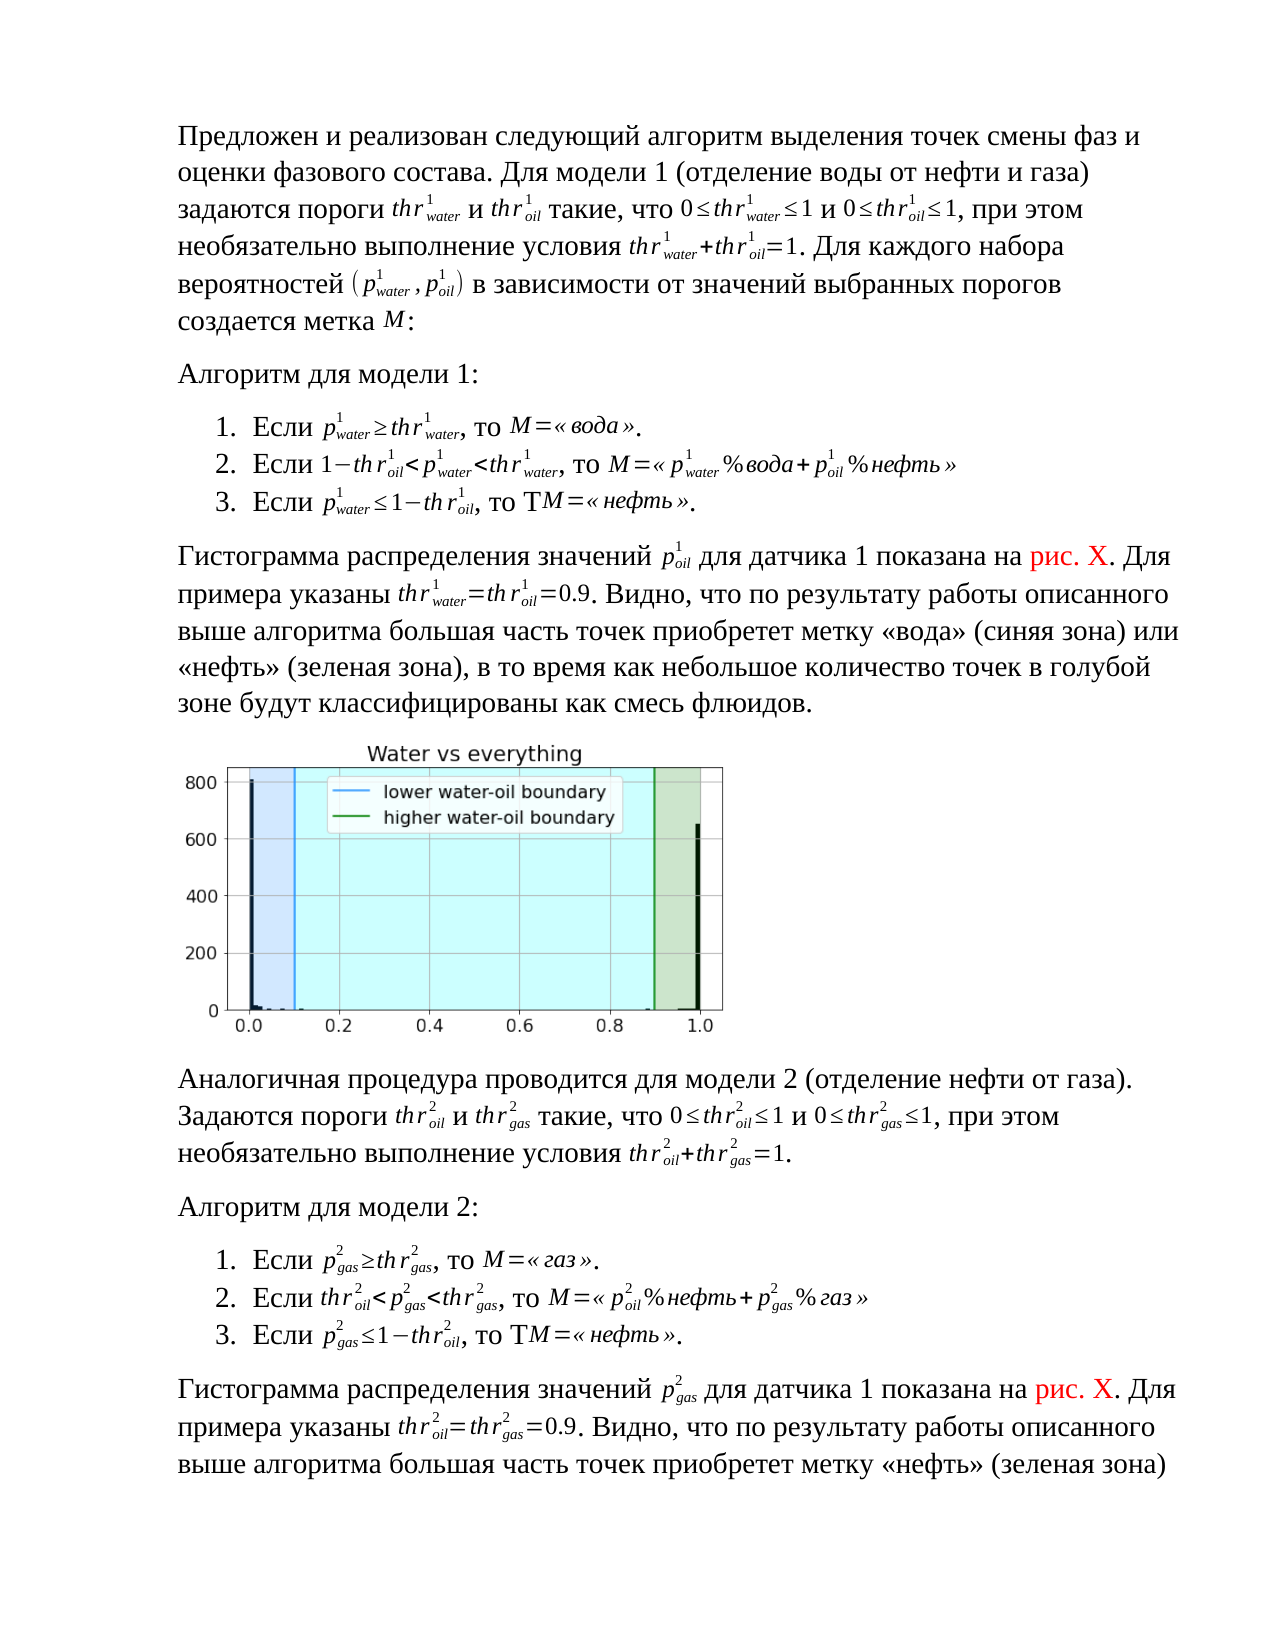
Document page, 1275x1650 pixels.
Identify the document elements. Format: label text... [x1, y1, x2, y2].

text Алгоритм для модели 1: [177, 356, 1186, 389]
list Если , то . [215, 1242, 1186, 1277]
list Если , то [215, 446, 1186, 481]
list Если , то Т. [215, 1317, 1186, 1352]
picture [177, 737, 730, 1042]
text Предложен и реализован следующий алгоритм выделения точек смены фаз и оценки фазового состава. Для модели 1 (отделение воды от нефти и газа) задаются пороги и такие, что и , при этом необязательно выполнение условия . Для каждого набора вероятностей в зависимости от значений выбранных порогов создается метка : [177, 118, 1186, 336]
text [177, 1371, 1186, 1479]
list Если , то [215, 1279, 1186, 1314]
text Аналогичная процедура проводится для модели 2 (отделение нефти от газа). Задаются пороги и такие, что и , при этом необязательно выполнение условия . [177, 1061, 1186, 1169]
text Алгоритм для модели 2: [177, 1189, 1186, 1222]
list Если , то . [215, 408, 1186, 443]
list Если , то Т. [215, 483, 1186, 518]
text Гистограмма распределения значений для датчика 1 показана на рис. Х. Для примера указаны . Видно, что по результату работы описанного выше алгоритма большая часть точек приобретет метку «вода» (синяя зона) или «нефть» (зеленая зона), в то время как небольшое количество точек в голубой зоне будут классифицированы как смесь флюидов. [177, 538, 1186, 718]
